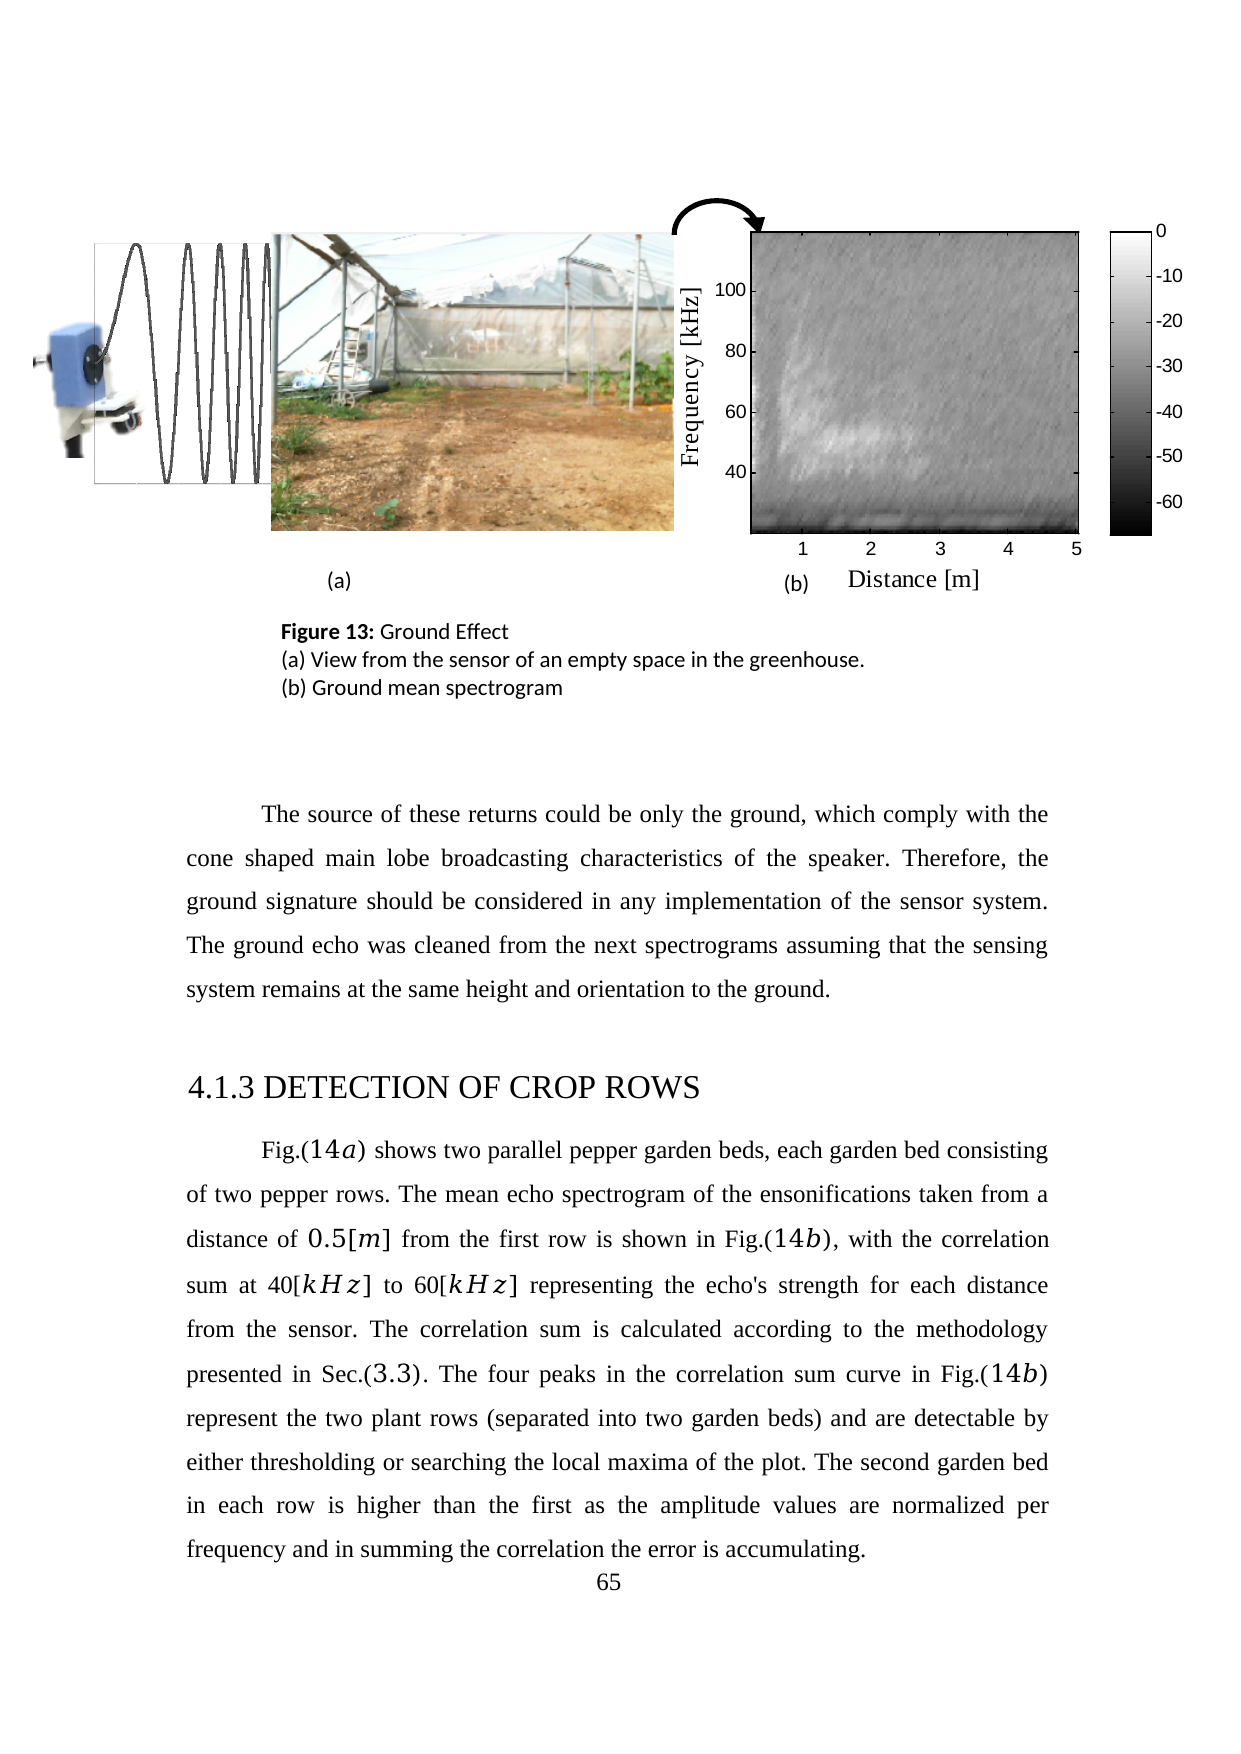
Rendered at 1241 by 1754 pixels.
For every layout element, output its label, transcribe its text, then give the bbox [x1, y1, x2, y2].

subtitle 4.1.3 Detection of crop rows [188, 1067, 1089, 1106]
text Fig.(14𝑎) shows two parallel pepper garden beds, each garden bed consisting of two pepper rows. The mean echo spectrogram of the ensonifications taken from a distance of 0.5[𝑚] from the first row is shown in Fig.(14𝑏), with the correlation sum at 40[𝑘𝐻𝑧] to 60[𝑘𝐻𝑧] representing the echo's strength for each distance from the sensor. The correlation sum is calculated according to the methodology presented in Sec.(3.3). The four peaks in the correlation sum curve in Fig.(14𝑏) represent the two plant rows (separated into two garden beds) and are detectable by either thresholding or searching the local maxima of the plot. The second garden bed in each row is higher than the first as the amplitude values are normalized per frequency and in summing the correlation the error is accumulating. [186, 1134, 1049, 1563]
table_header [56, 149, 1223, 799]
picture [173, 384, 179, 458]
picture [150, 305, 179, 458]
picture [271, 232, 674, 531]
text The source of these returns could be only the ground, which comply with the cone shaped main lobe broadcasting characteristics of the speaker. Therefore, the ground signature should be considered in any implementation of the sensor system. The ground echo was cleaned from the next spectrograms assuming that the sensing system remains at the same height and orientation to the ground. [186, 799, 1049, 1002]
picture [33, 305, 160, 458]
